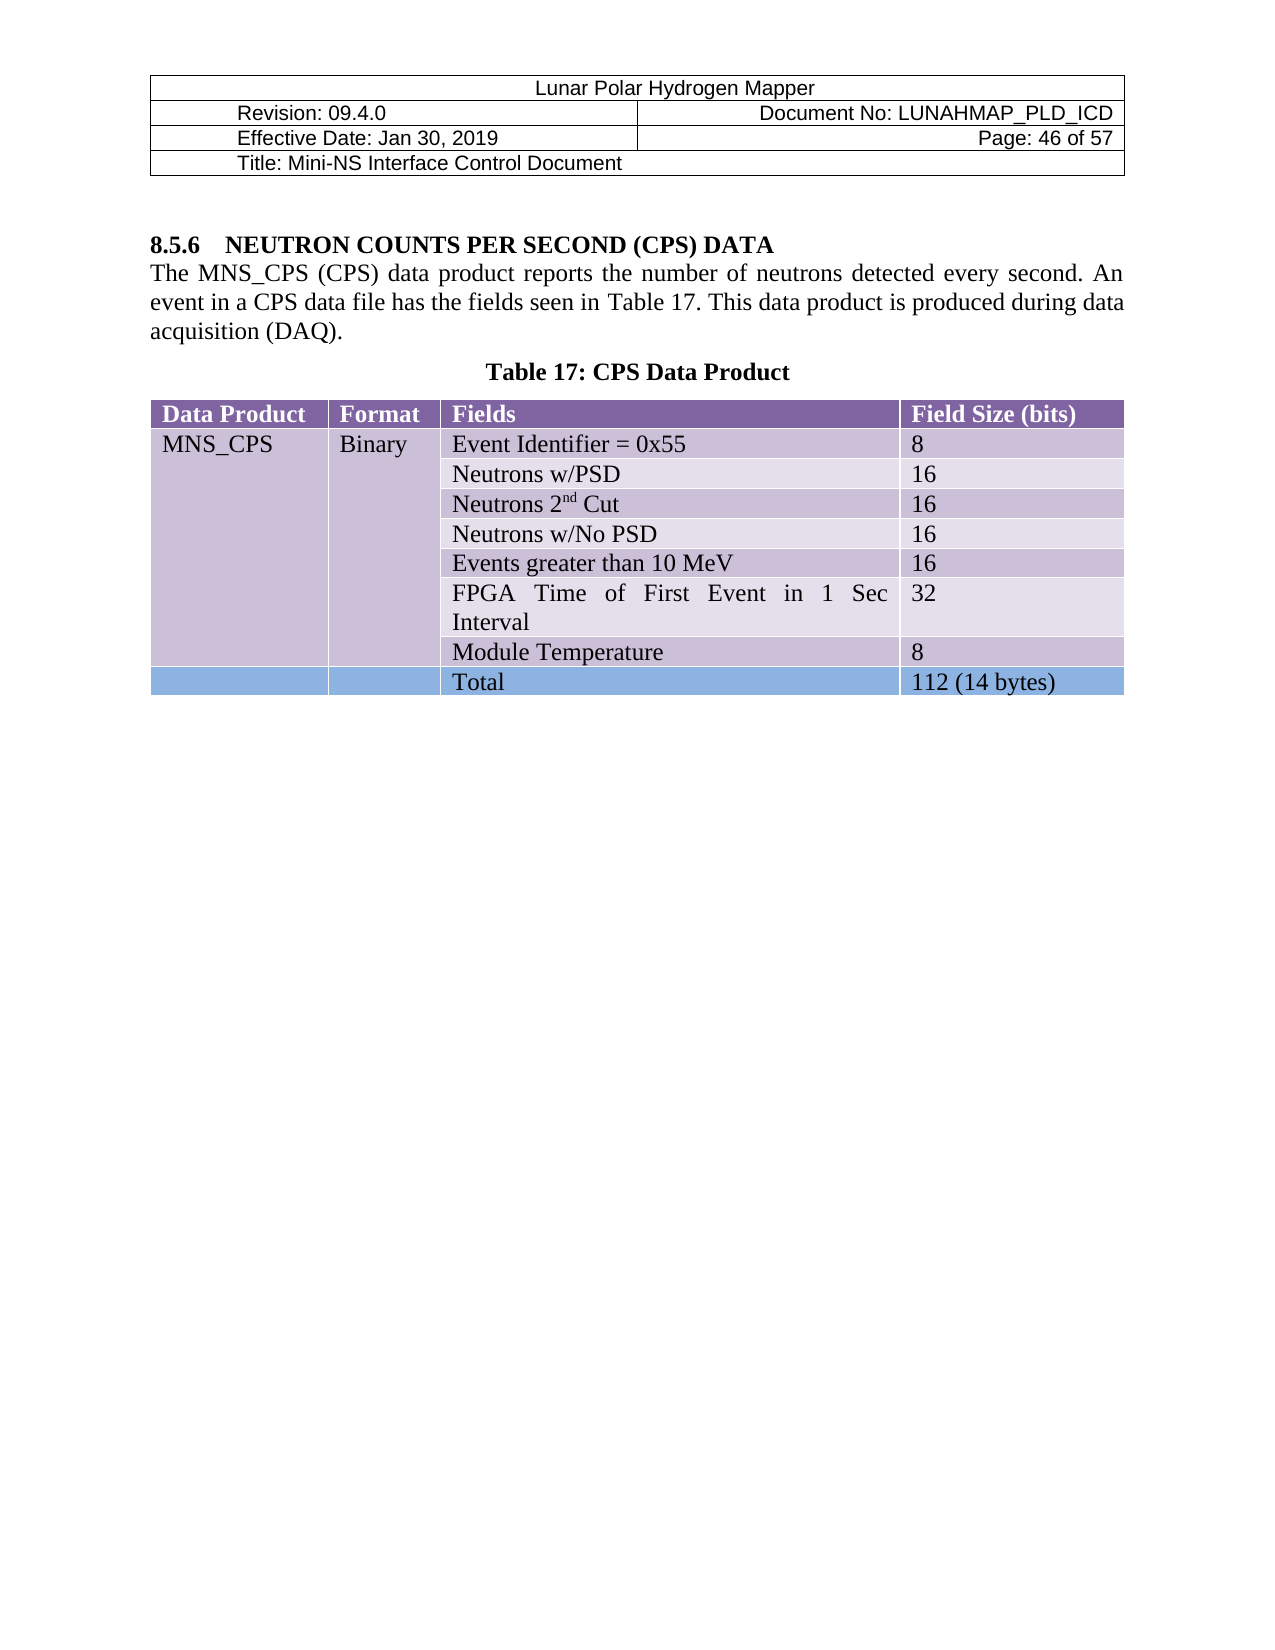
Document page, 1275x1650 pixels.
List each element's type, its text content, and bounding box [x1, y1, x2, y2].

table_cell Module Temperature [441, 637, 899, 666]
table_cell 16 [901, 489, 1124, 518]
table_cell [329, 667, 440, 695]
table_header Data Product [151, 400, 328, 428]
table_header Field Size (bits) [901, 400, 1124, 428]
table_cell 32 [901, 578, 1124, 636]
table_cell [151, 667, 328, 695]
text The MNS_CPS (CPS) data product reports the number of neutrons detected every second. An event in a CPS data file has the fields seen in Table 17. This data product is produced during data acquisition (DAQ). [150, 258, 1125, 345]
subtitle Neutron Counts per Second (CPS) DATA [150, 230, 1125, 258]
table_cell 16 [901, 549, 1124, 577]
table_cell Total [441, 667, 899, 695]
table_header Fields [441, 400, 899, 428]
table_cell Event Identifier = 0x55 [441, 429, 899, 458]
text Table 17: CPS Data Product [150, 357, 1125, 386]
table_cell MNS_CPS [151, 429, 328, 666]
table_cell 16 [901, 459, 1124, 488]
table_cell 8 [901, 637, 1124, 666]
table_cell 8 [901, 429, 1124, 458]
table_cell Neutrons 2nd Cut [441, 489, 899, 518]
table_cell Events greater than 10 MeV [441, 549, 899, 577]
table_cell 112 (14 bytes) [901, 667, 1124, 695]
table_cell Neutrons w/No PSD [441, 519, 899, 547]
table_cell FPGA Time of First Event in 1 Sec Interval [441, 578, 899, 636]
table_cell 16 [901, 519, 1124, 547]
table_cell Binary [329, 429, 440, 666]
table_cell Neutrons w/PSD [441, 459, 899, 488]
table_header Format [329, 400, 440, 428]
